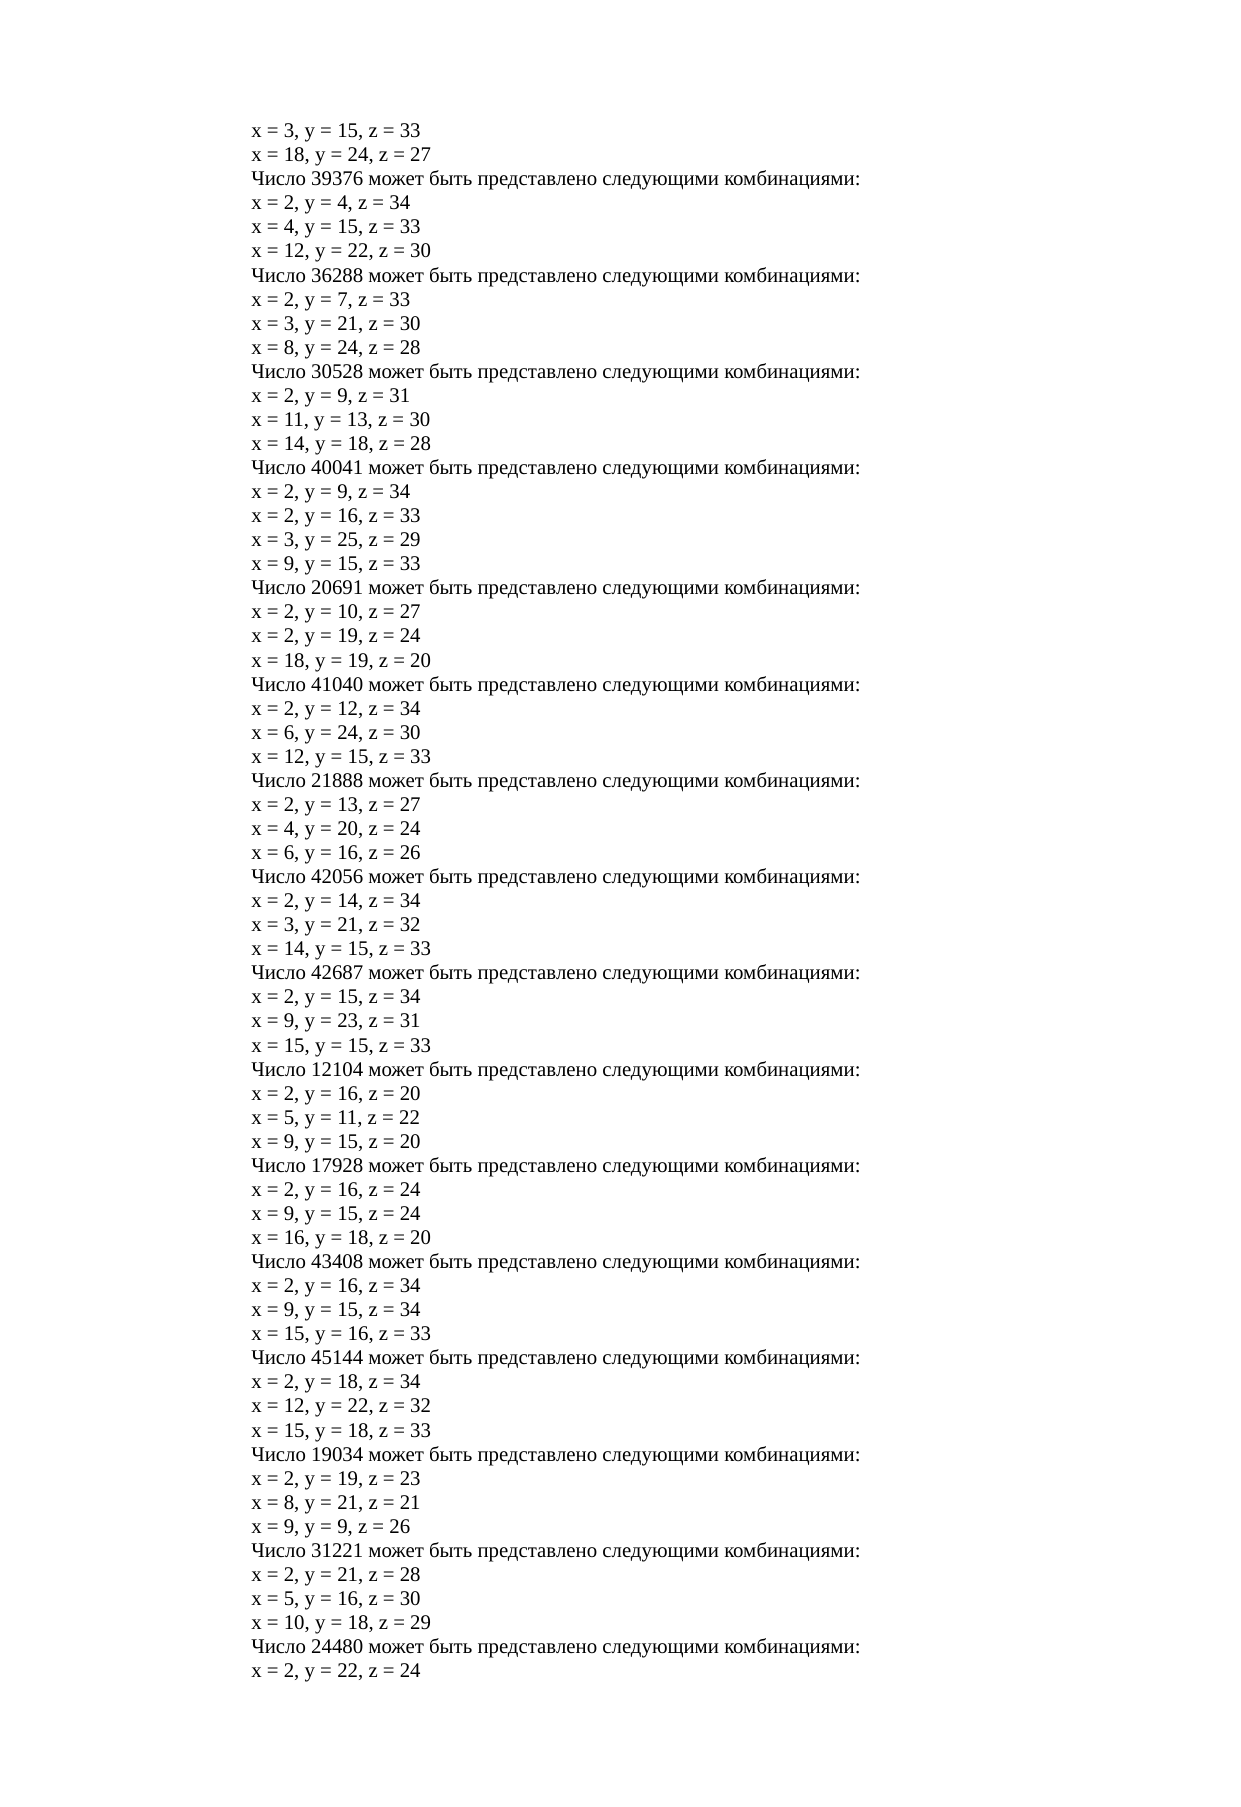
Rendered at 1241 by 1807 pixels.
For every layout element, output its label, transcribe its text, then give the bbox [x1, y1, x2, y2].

text x = 2, y = 9, z = 31 [177, 383, 1152, 407]
text x = 9, y = 15, z = 33 [177, 551, 1152, 575]
text x = 9, y = 9, z = 26 [177, 1514, 1152, 1538]
text x = 9, y = 15, z = 34 [177, 1297, 1152, 1321]
text x = 16, y = 18, z = 20 [177, 1225, 1152, 1249]
text Число 42056 может быть представлено следующими комбинациями: [177, 864, 1152, 888]
text x = 2, y = 22, z = 24 [177, 1658, 1152, 1682]
text x = 2, y = 19, z = 24 [177, 623, 1152, 647]
text Число 36288 может быть представлено следующими комбинациями: [177, 262, 1152, 287]
text x = 2, y = 7, z = 33 [177, 287, 1152, 311]
text x = 3, y = 21, z = 30 [177, 311, 1152, 335]
text Число 45144 может быть представлено следующими комбинациями: [177, 1345, 1152, 1369]
text x = 8, y = 21, z = 21 [177, 1490, 1152, 1514]
text x = 18, y = 24, z = 27 [177, 142, 1152, 166]
text x = 2, y = 12, z = 34 [177, 696, 1152, 720]
text x = 6, y = 24, z = 30 [177, 720, 1152, 744]
text Число 30528 может быть представлено следующими комбинациями: [177, 359, 1152, 383]
text Число 24480 может быть представлено следующими комбинациями: [177, 1634, 1152, 1658]
text x = 8, y = 24, z = 28 [177, 335, 1152, 359]
text Число 21888 может быть представлено следующими комбинациями: [177, 768, 1152, 792]
text Число 31221 может быть представлено следующими комбинациями: [177, 1538, 1152, 1562]
text x = 2, y = 13, z = 27 [177, 792, 1152, 816]
text Число 41040 может быть представлено следующими комбинациями: [177, 672, 1152, 696]
text x = 2, y = 16, z = 24 [177, 1177, 1152, 1201]
text Число 43408 может быть представлено следующими комбинациями: [177, 1249, 1152, 1273]
text x = 9, y = 15, z = 20 [177, 1129, 1152, 1153]
text x = 2, y = 14, z = 34 [177, 888, 1152, 912]
text x = 3, y = 15, z = 33 [177, 118, 1152, 142]
text x = 12, y = 22, z = 30 [177, 238, 1152, 262]
text x = 2, y = 15, z = 34 [177, 984, 1152, 1008]
text x = 12, y = 15, z = 33 [177, 744, 1152, 768]
text x = 10, y = 18, z = 29 [177, 1610, 1152, 1634]
text x = 9, y = 15, z = 24 [177, 1201, 1152, 1225]
text x = 6, y = 16, z = 26 [177, 840, 1152, 864]
text x = 3, y = 21, z = 32 [177, 912, 1152, 936]
text x = 14, y = 15, z = 33 [177, 936, 1152, 960]
text x = 2, y = 16, z = 20 [177, 1081, 1152, 1105]
text x = 2, y = 4, z = 34 [177, 190, 1152, 214]
text x = 12, y = 22, z = 32 [177, 1393, 1152, 1417]
text x = 2, y = 19, z = 23 [177, 1466, 1152, 1490]
text x = 15, y = 16, z = 33 [177, 1321, 1152, 1345]
text x = 2, y = 18, z = 34 [177, 1369, 1152, 1393]
text x = 5, y = 11, z = 22 [177, 1105, 1152, 1129]
text Число 40041 может быть представлено следующими комбинациями: [177, 455, 1152, 479]
text x = 14, y = 18, z = 28 [177, 431, 1152, 455]
text Число 19034 может быть представлено следующими комбинациями: [177, 1442, 1152, 1466]
text x = 2, y = 16, z = 34 [177, 1273, 1152, 1297]
text x = 9, y = 23, z = 31 [177, 1008, 1152, 1032]
text x = 15, y = 15, z = 33 [177, 1032, 1152, 1057]
text x = 2, y = 9, z = 34 [177, 479, 1152, 503]
text x = 3, y = 25, z = 29 [177, 527, 1152, 551]
text Число 12104 может быть представлено следующими комбинациями: [177, 1057, 1152, 1081]
text Число 42687 может быть представлено следующими комбинациями: [177, 960, 1152, 984]
text Число 17928 может быть представлено следующими комбинациями: [177, 1153, 1152, 1177]
text x = 2, y = 16, z = 33 [177, 503, 1152, 527]
text x = 15, y = 18, z = 33 [177, 1417, 1152, 1442]
text Число 39376 может быть представлено следующими комбинациями: [177, 166, 1152, 190]
text Число 20691 может быть представлено следующими комбинациями: [177, 575, 1152, 599]
text x = 2, y = 21, z = 28 [177, 1562, 1152, 1586]
text x = 18, y = 19, z = 20 [177, 647, 1152, 672]
text x = 11, y = 13, z = 30 [177, 407, 1152, 431]
text x = 4, y = 20, z = 24 [177, 816, 1152, 840]
text x = 5, y = 16, z = 30 [177, 1586, 1152, 1610]
text x = 2, y = 10, z = 27 [177, 599, 1152, 623]
text x = 4, y = 15, z = 33 [177, 214, 1152, 238]
